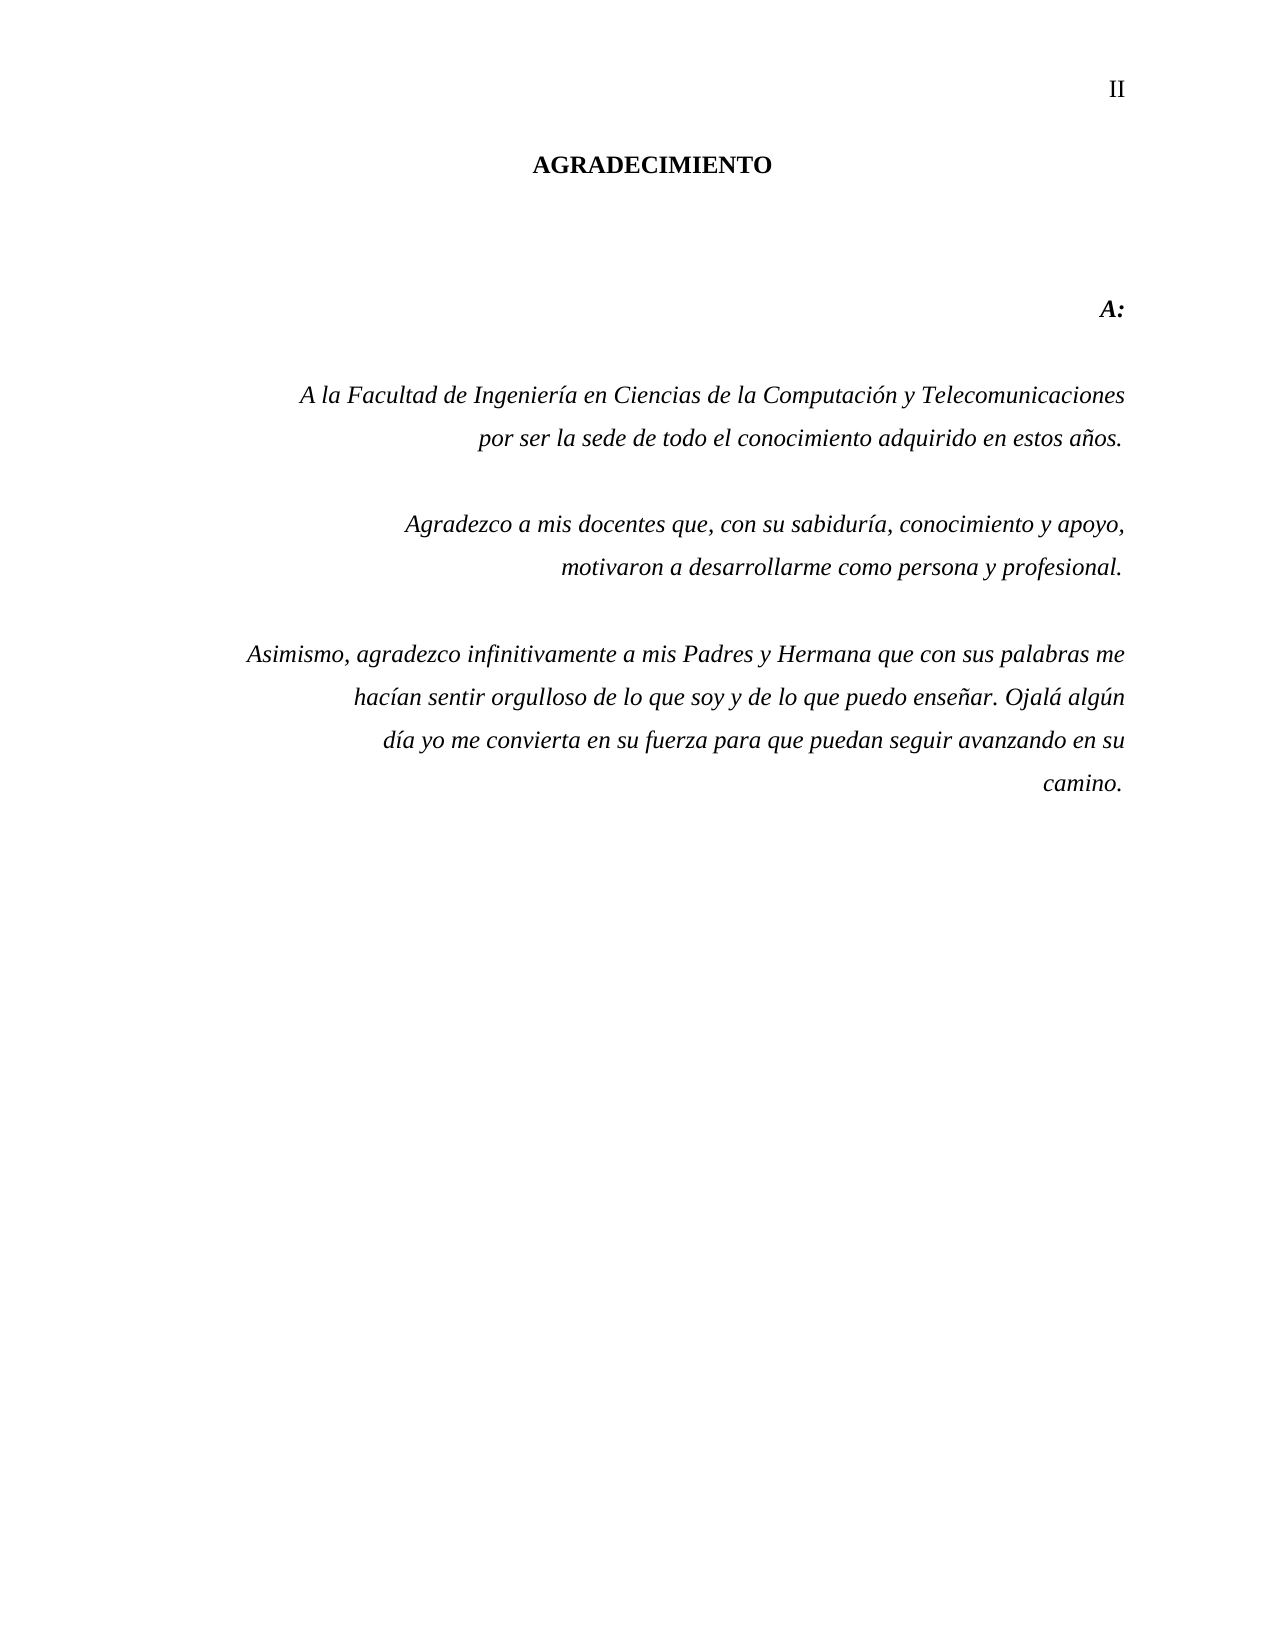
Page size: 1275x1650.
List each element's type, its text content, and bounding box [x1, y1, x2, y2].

text Asimismo, agradezco infinitivamente a mis Padres y Hermana que con sus palabras me [150, 639, 1125, 667]
text A la Facultad de Ingeniería en Ciencias de la Computación y Telecomunicaciones [150, 380, 1125, 409]
text motivaron a desarrollarme como persona y profesional. [150, 552, 1125, 581]
text camino. [150, 768, 1125, 797]
text Agradezco a mis docentes que, con su sabiduría, conocimiento y apoyo, [150, 509, 1125, 538]
text hacían sentir orgulloso de lo que soy y de lo que puedo enseñar. Ojalá algún [150, 682, 1125, 711]
text día yo me convierta en su fuerza para que puedan seguir avanzando en su [150, 725, 1125, 754]
text por ser la sede de todo el conocimiento adquirido en estos años. [150, 423, 1125, 452]
text AGRADECIMIENTO [150, 150, 1125, 179]
text A: [150, 294, 1125, 322]
